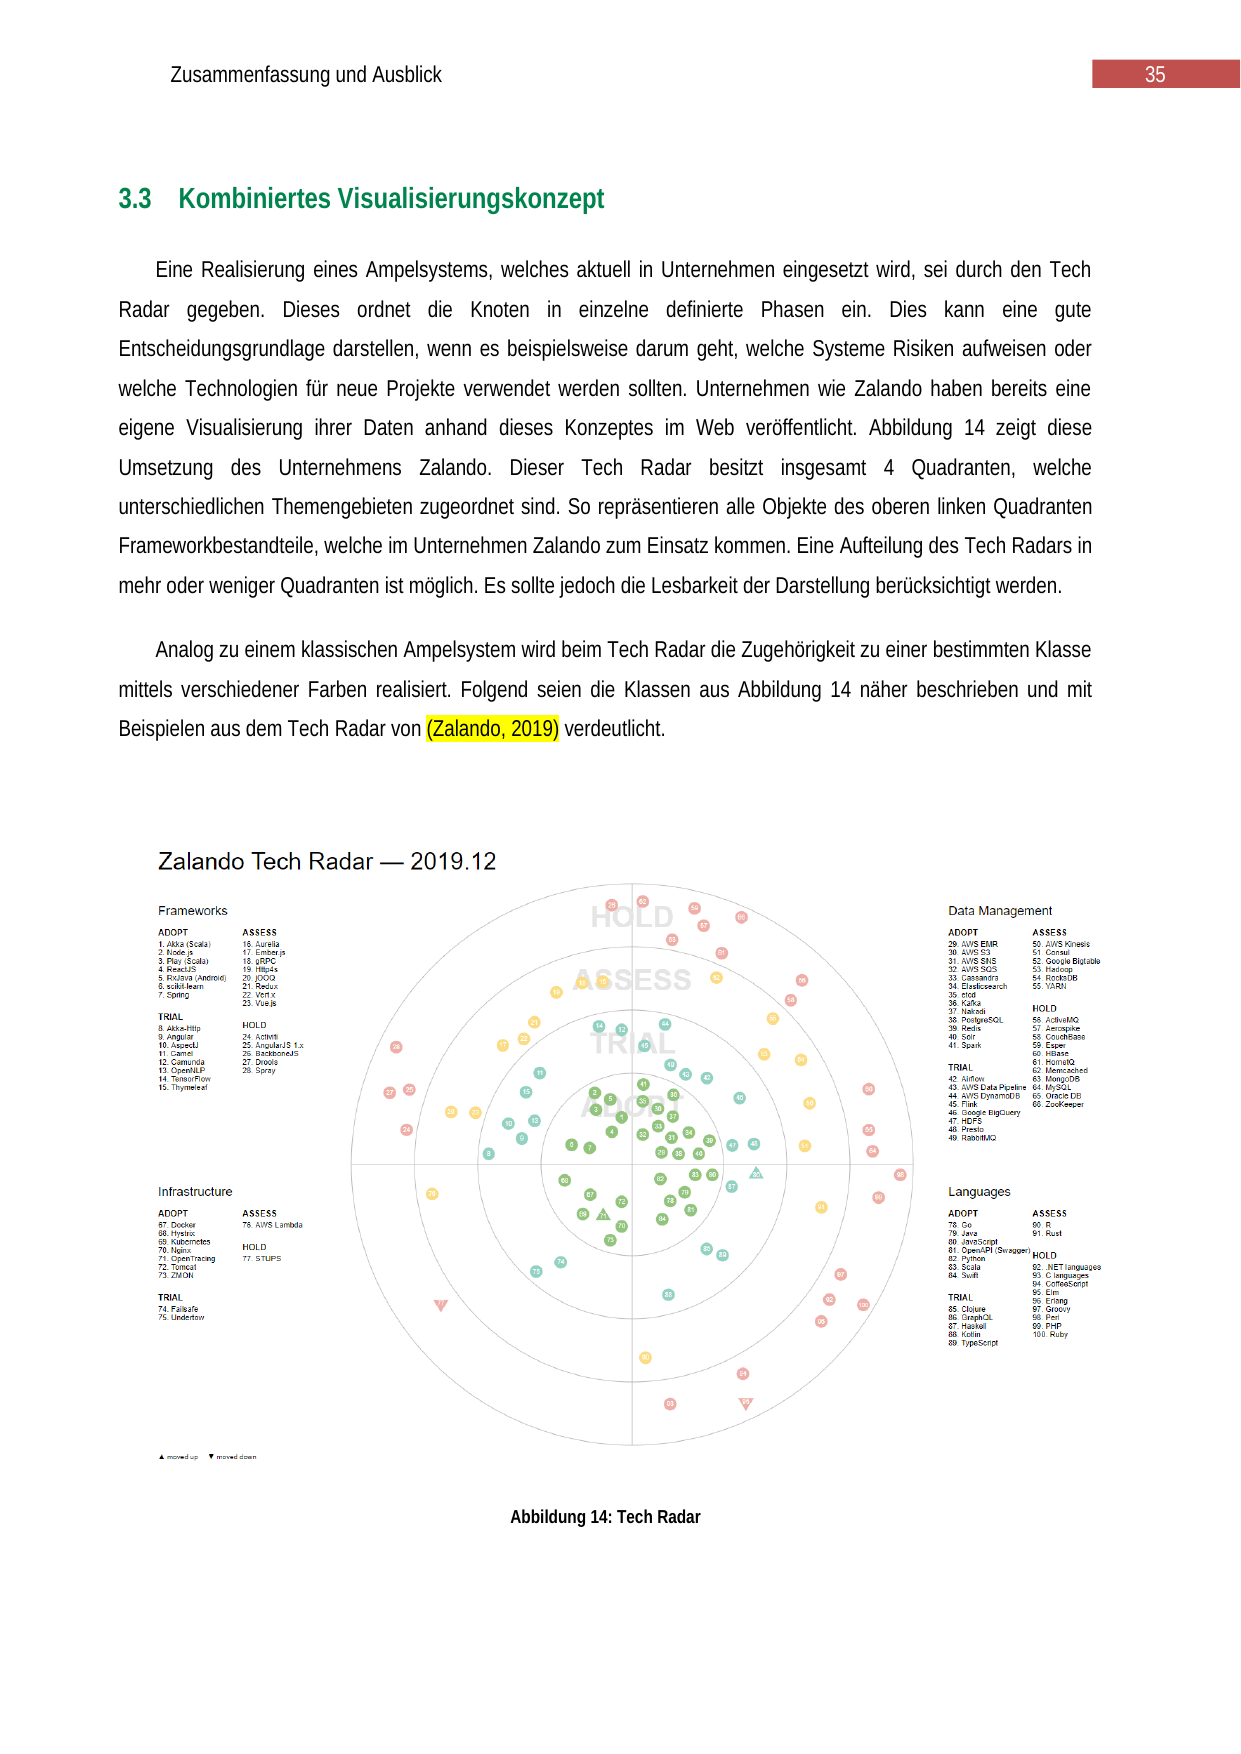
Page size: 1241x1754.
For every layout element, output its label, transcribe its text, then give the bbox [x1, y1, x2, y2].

text Abbildung 14: Tech Radar [133, 1506, 1078, 1527]
text Analog zu einem klassischen Ampelsystem wird beim Tech Radar die Zugehörigkeit zu einer bestimmten Klasse mittels verschiedener Farben realisiert. Folgend seien die Klassen aus Abbildung 14 näher beschrieben und mit Beispielen aus dem Tech Radar von (Zalando, 2019) verdeutlicht. [118, 636, 1092, 742]
picture [155, 844, 1106, 1468]
subtitle Kombiniertes Visualisierungskonzept [118, 181, 1092, 214]
text Eine Realisierung eines Ampelsystems, welches aktuell in Unternehmen eingesetzt wird, sei durch den Tech Radar gegeben. Dieses ordnet die Knoten in einzelne definierte Phasen ein. Dies kann eine gute Entscheidungsgrundlage darstellen, wenn es beispielsweise darum geht, welche Systeme Risiken aufweisen oder welche Technologien für neue Projekte verwendet werden sollten. Unternehmen wie Zalando haben bereits eine eigene Visualisierung ihrer Daten anhand dieses Konzeptes im Web veröffentlicht. Abbildung 14 zeigt diese Umsetzung des Unternehmens Zalando. Dieser Tech Radar besitzt insgesamt 4 Quadranten, welche unterschiedlichen Themengebieten zugeordnet sind. So repräsentieren alle Objekte des oberen linken Quadranten Frameworkbestandteile, welche im Unternehmen Zalando zum Einsatz kommen. Eine Aufteilung des Tech Radars in mehr oder weniger Quadranten ist möglich. Es sollte jedoch die Lesbarkeit der Darstellung berücksichtigt werden. [118, 256, 1092, 598]
